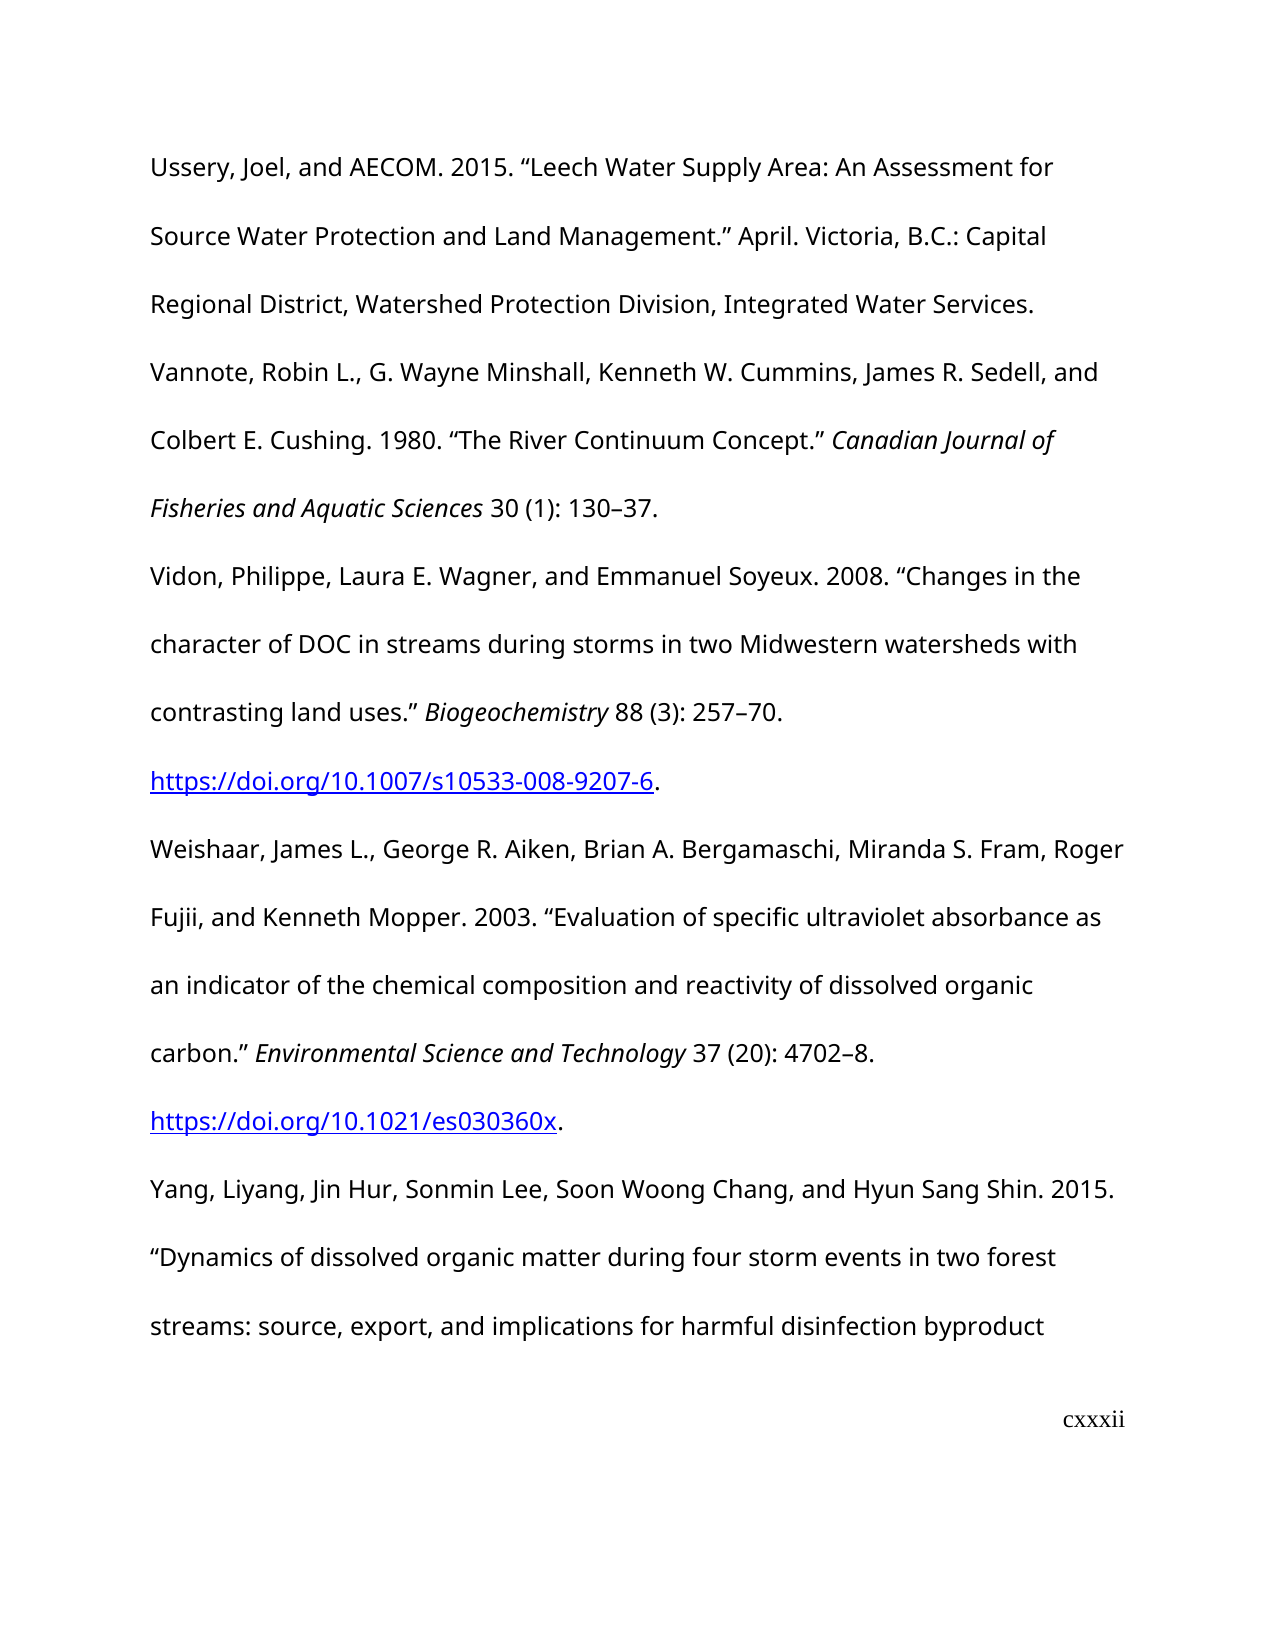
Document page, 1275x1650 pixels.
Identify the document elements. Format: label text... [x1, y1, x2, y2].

text Vidon, Philippe, Laura E. Wagner, and Emmanuel Soyeux. 2008. “Changes in the character of DOC in streams during storms in two Midwestern watersheds with contrasting land uses.” Biogeochemistry 88 (3): 257–70. https://doi.org/10.1007/s10533-008-9207-6. [150, 559, 1125, 797]
text Ussery, Joel, and AECOM. 2015. “Leech Water Supply Area: An Assessment for Source Water Protection and Land Management.” April. Victoria, B.C.: Capital Regional District, Watershed Protection Division, Integrated Water Services. [150, 150, 1125, 320]
text Weishaar, James L., George R. Aiken, Brian A. Bergamaschi, Miranda S. Fram, Roger Fujii, and Kenneth Mopper. 2003. “Evaluation of specific ultraviolet absorbance as an indicator of the chemical composition and reactivity of dissolved organic carbon.” Environmental Science and Technology 37 (20): 4702–8. https://doi.org/10.1021/es030360x. [150, 831, 1125, 1138]
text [150, 1172, 1125, 1342]
text Vannote, Robin L., G. Wayne Minshall, Kenneth W. Cummins, James R. Sedell, and Colbert E. Cushing. 1980. “The River Continuum Concept.” Canadian Journal of Fisheries and Aquatic Sciences 30 (1): 130–37. [150, 354, 1125, 525]
